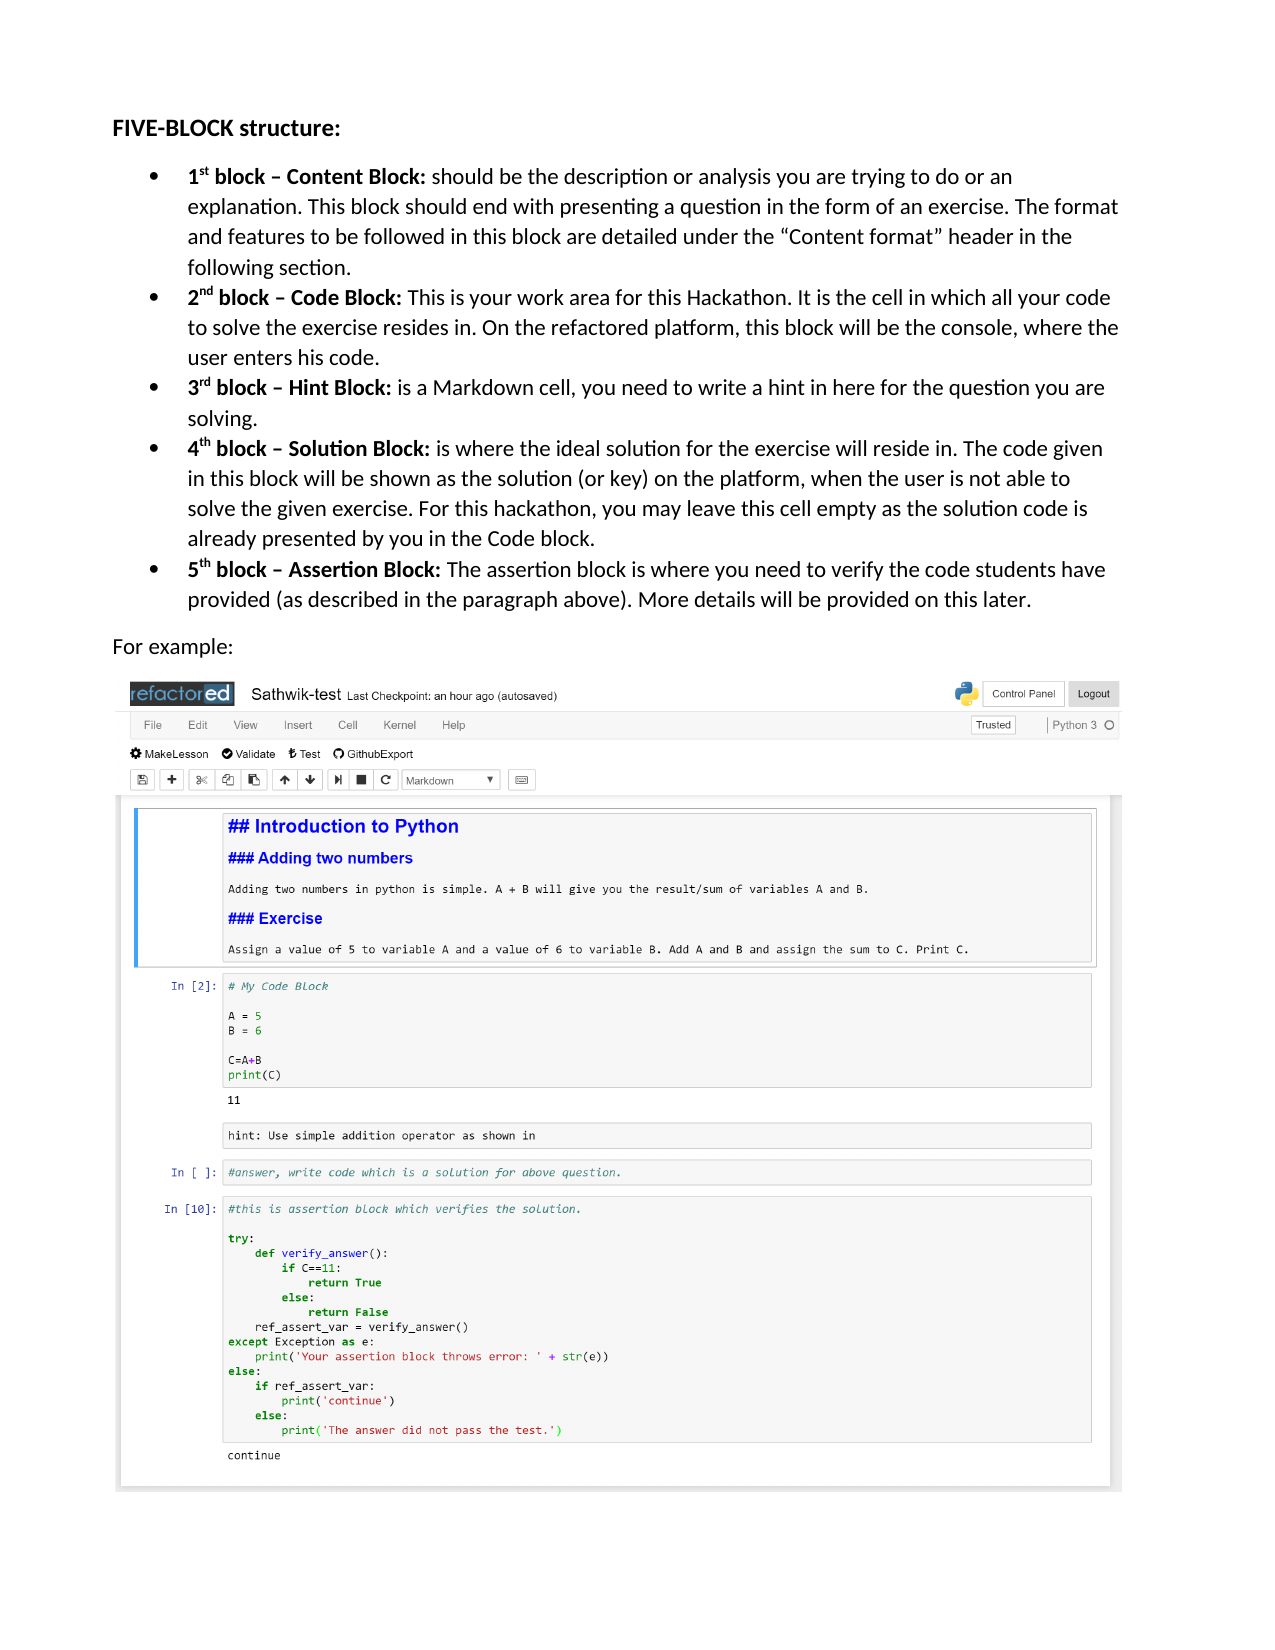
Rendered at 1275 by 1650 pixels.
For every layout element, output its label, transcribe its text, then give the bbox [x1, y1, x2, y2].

list 1st block – Content Block: should be the description or analysis you are trying to do or an explanation. This block should end with presenting a question in the form of an exercise. The format and features to be followed in this block are detailed under the “Content format” header in the following section. [150, 162, 1125, 281]
list 2nd block – Code Block: This is your work area for this Hackathon. It is the cell in which all your code to solve the exercise resides in. On the refactored platform, this block will be the console, where the user enters his code. [150, 283, 1125, 371]
text For example: [112, 632, 1125, 660]
list 4th block – Solution Block: is where the ideal solution for the exercise will reside in. The code given in this block will be shown as the solution (or key) on the platform, when the user is not able to solve the given exercise. For this hackathon, you may leave this cell empty as the solution code is already presented by you in the Code block. [150, 434, 1125, 553]
picture [115, 678, 1123, 1492]
text FIVE-BLOCK structure: [112, 112, 1125, 143]
list 5th block – Assertion Block: The assertion block is where you need to verify the code students have provided (as described in the paragraph above). More details will be provided on this later. [150, 555, 1125, 613]
list 3rd block – Hint Block: is a Markdown cell, you need to write a hint in here for the question you are solving. [150, 373, 1125, 432]
